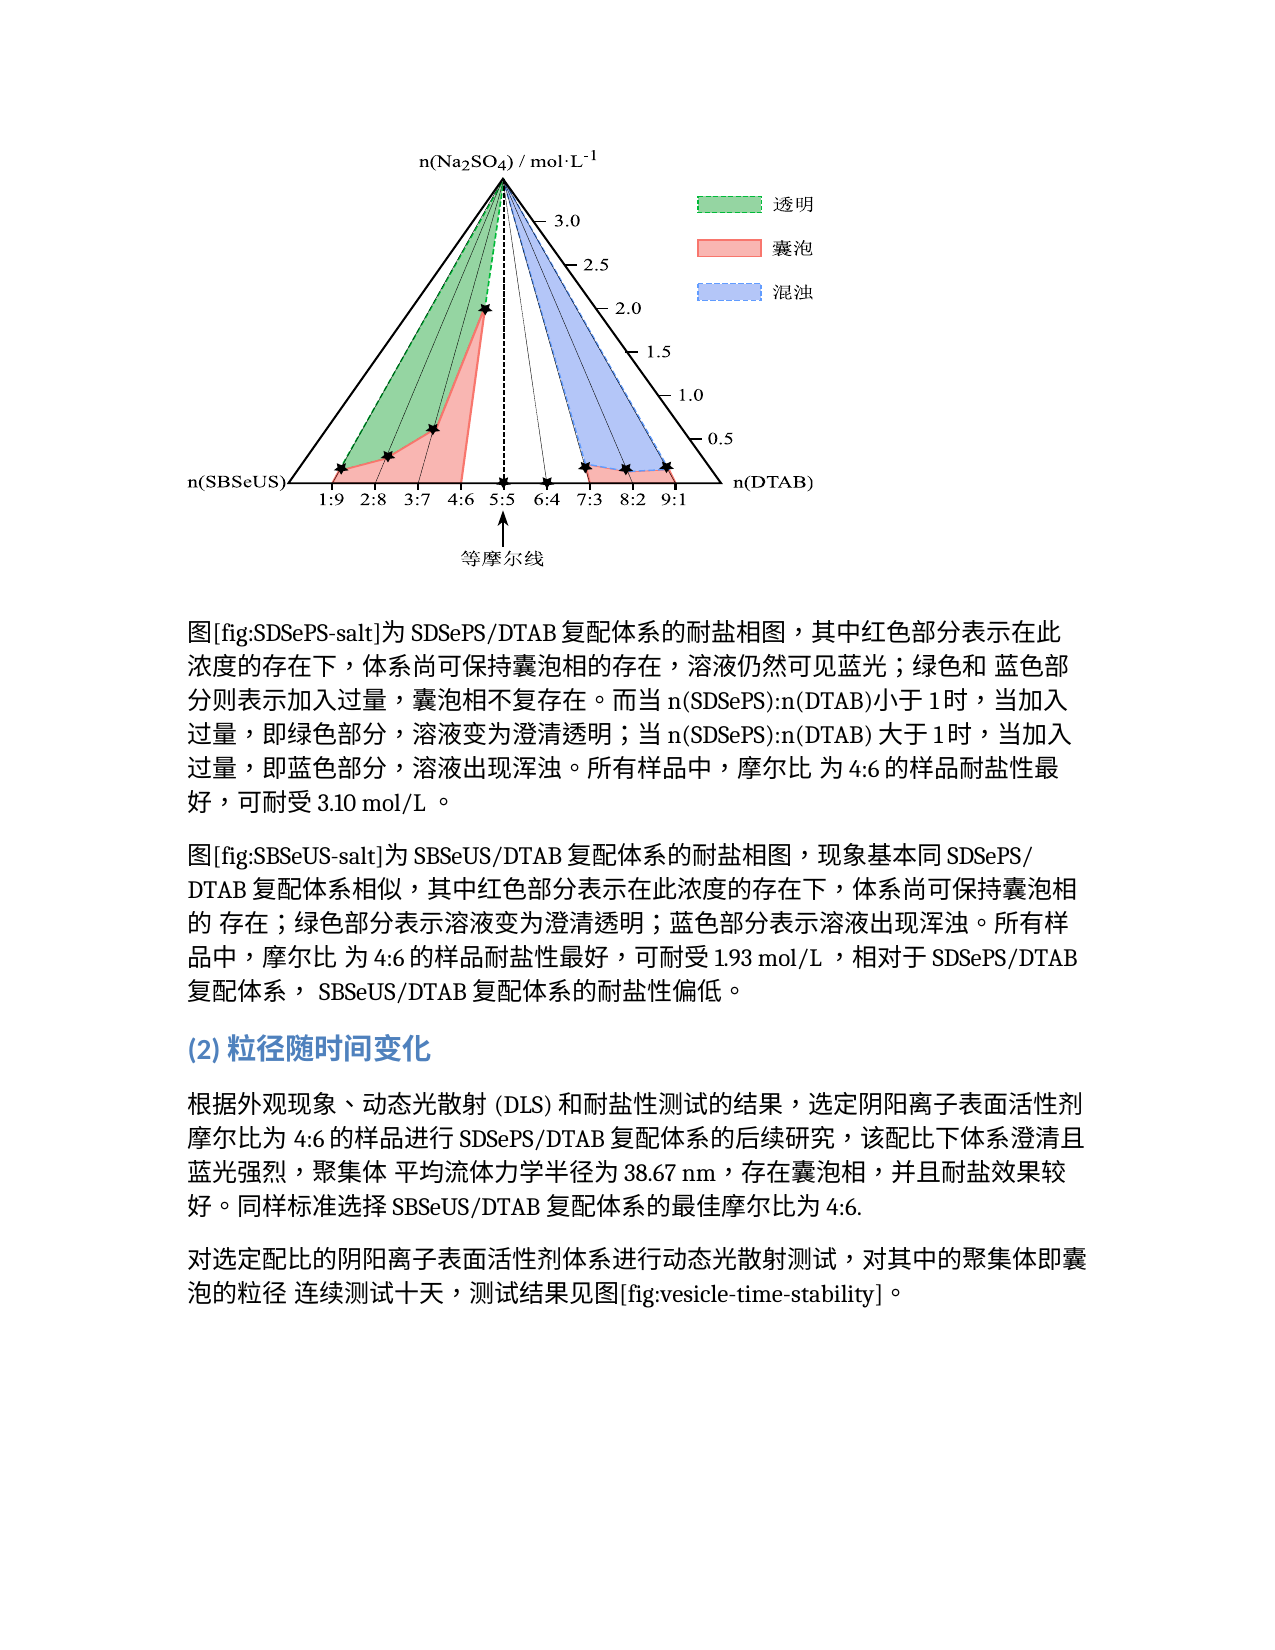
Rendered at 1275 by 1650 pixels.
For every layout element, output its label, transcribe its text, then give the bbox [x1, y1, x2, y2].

text 图[fig:SDSePS-salt]为SDSePS/DTAB复配体系的耐盐相图，其中红色部分表示在此 浓度的存在下，体系尚可保持囊泡相的存在，溶液仍然可见蓝光；绿色和 蓝色部分则表示加入过量，囊泡相不复存在。而当n(SDSePS):n(DTAB)小于 1时，当加入过量，即绿色部分，溶液变为澄清透明；当n(SDSePS):n(DTAB) 大于1时，当加入过量，即蓝色部分，溶液出现浑浊。所有样品中，摩尔比 为4:6的样品耐盐性最好，可耐受3.10 mol/L 。 [187, 614, 1087, 818]
text 图[fig:SBSeUS-salt]为SBSeUS/DTAB复配体系的耐盐相图，现象基本同SDSePS/DTAB 复配体系相似，其中红色部分表示在此浓度的存在下，体系尚可保持囊泡相的 存在；绿色部分表示溶液变为澄清透明；蓝色部分表示溶液出现浑浊。所有样品中，摩尔比 为4:6的样品耐盐性最好，可耐受1.93 mol/L ，相对于SDSePS/DTAB复配体系， SBSeUS/DTAB复配体系的耐盐性偏低。 [187, 837, 1087, 1008]
text 对选定配比的阴阳离子表面活性剂体系进行动态光散射测试，对其中的聚集体即囊泡的粒径 连续测试十天，测试结果见图[fig:vesicle-time-stability]。 [187, 1242, 1087, 1310]
subtitle (2) 粒径随时间变化 [187, 1028, 1087, 1068]
text 根据外观现象、动态光散射 (DLS) 和耐盐性测试的结果，选定阴阳离子表面活性剂摩尔比为 4:6的样品进行SDSePS/DTAB复配体系的后续研究，该配比下体系澄清且蓝光强烈，聚集体 平均流体力学半径为38.67 nm，存在囊泡相，并且耐盐效果较好。同样标准选择SBSeUS/DTAB 复配体系的最佳摩尔比为4:6. [187, 1087, 1087, 1223]
